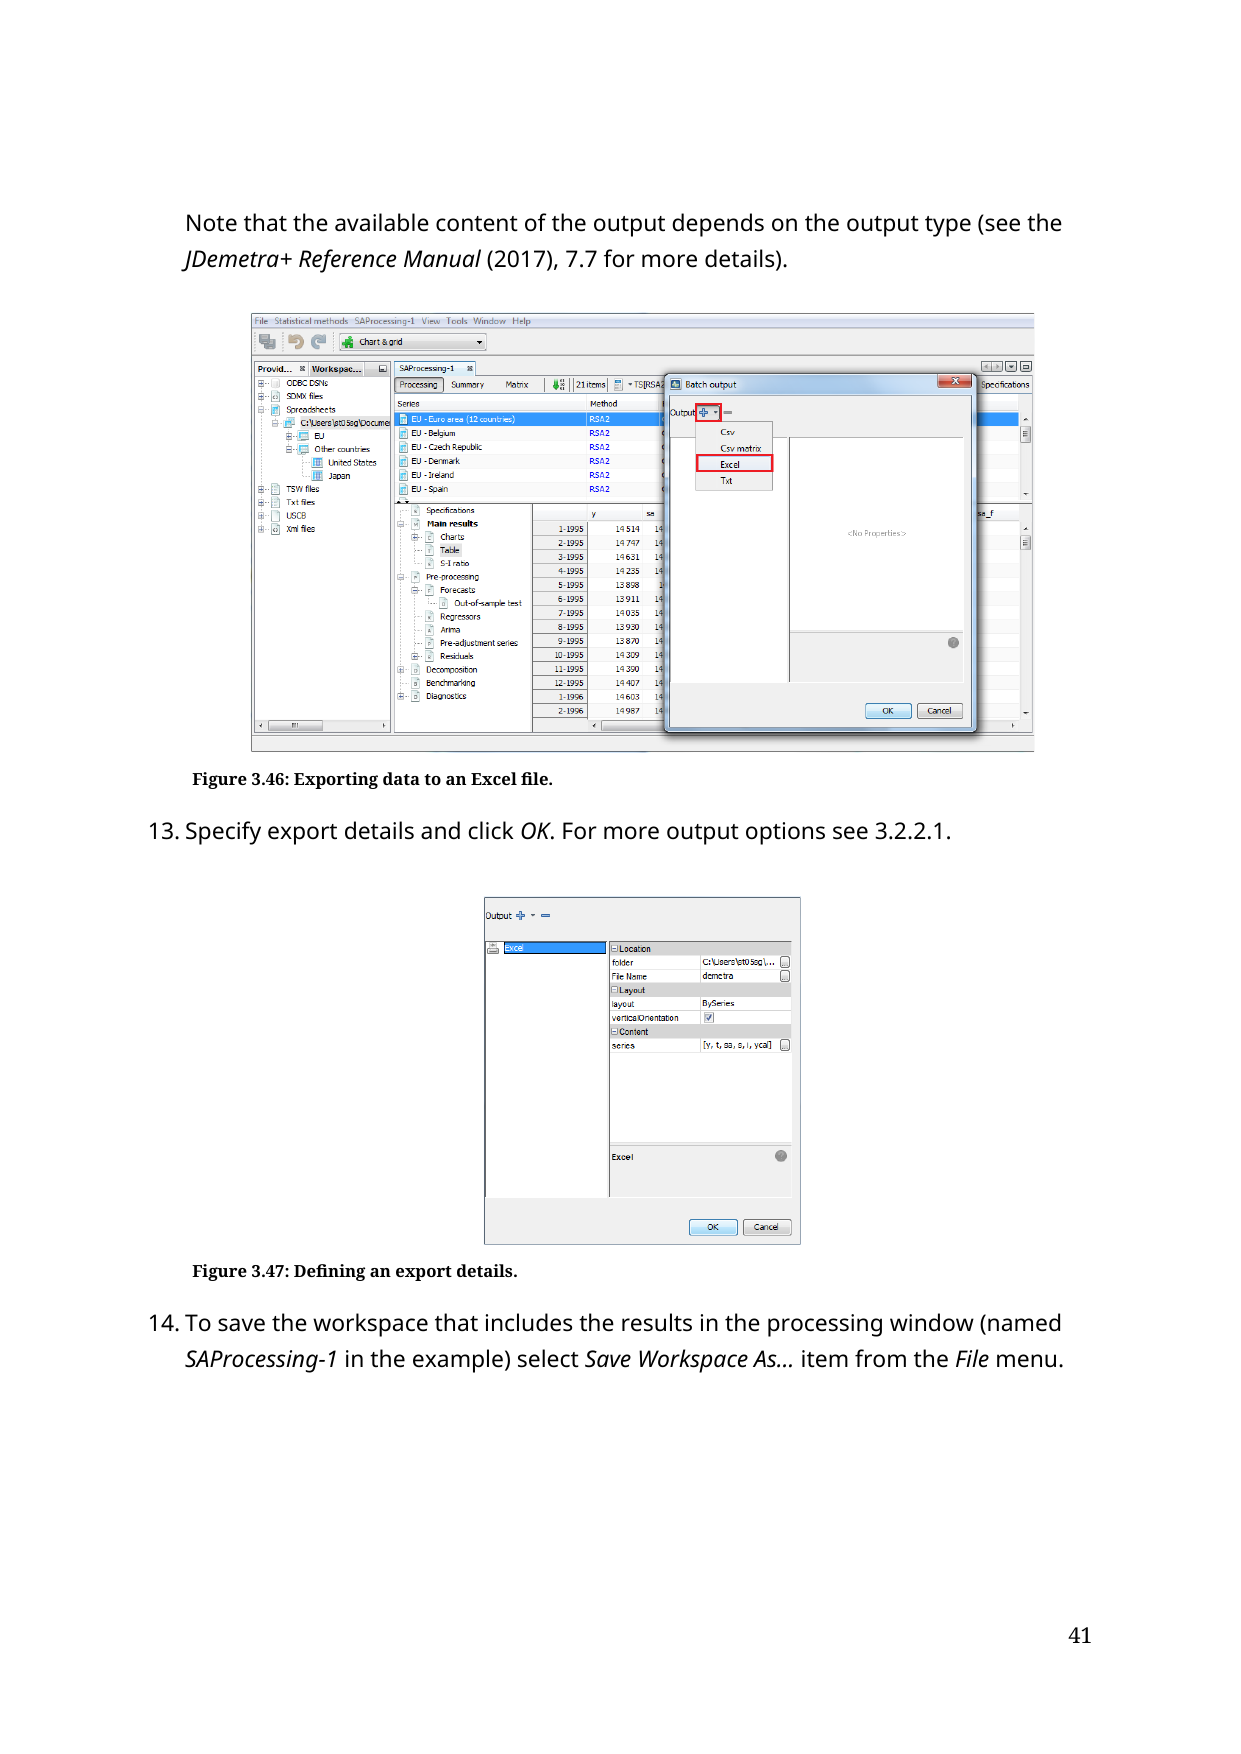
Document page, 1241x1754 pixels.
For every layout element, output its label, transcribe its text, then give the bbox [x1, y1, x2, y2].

list To save the workspace that includes the results in the processing window (named SAProcessing-1 in the example) select Save Workspace As… item from the File menu. [148, 1307, 1092, 1374]
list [148, 207, 1092, 274]
picture [250, 312, 1035, 753]
list Specify export details and click OK. For more output options see 3.2.2.1. [148, 815, 1092, 847]
picture [483, 896, 801, 1245]
